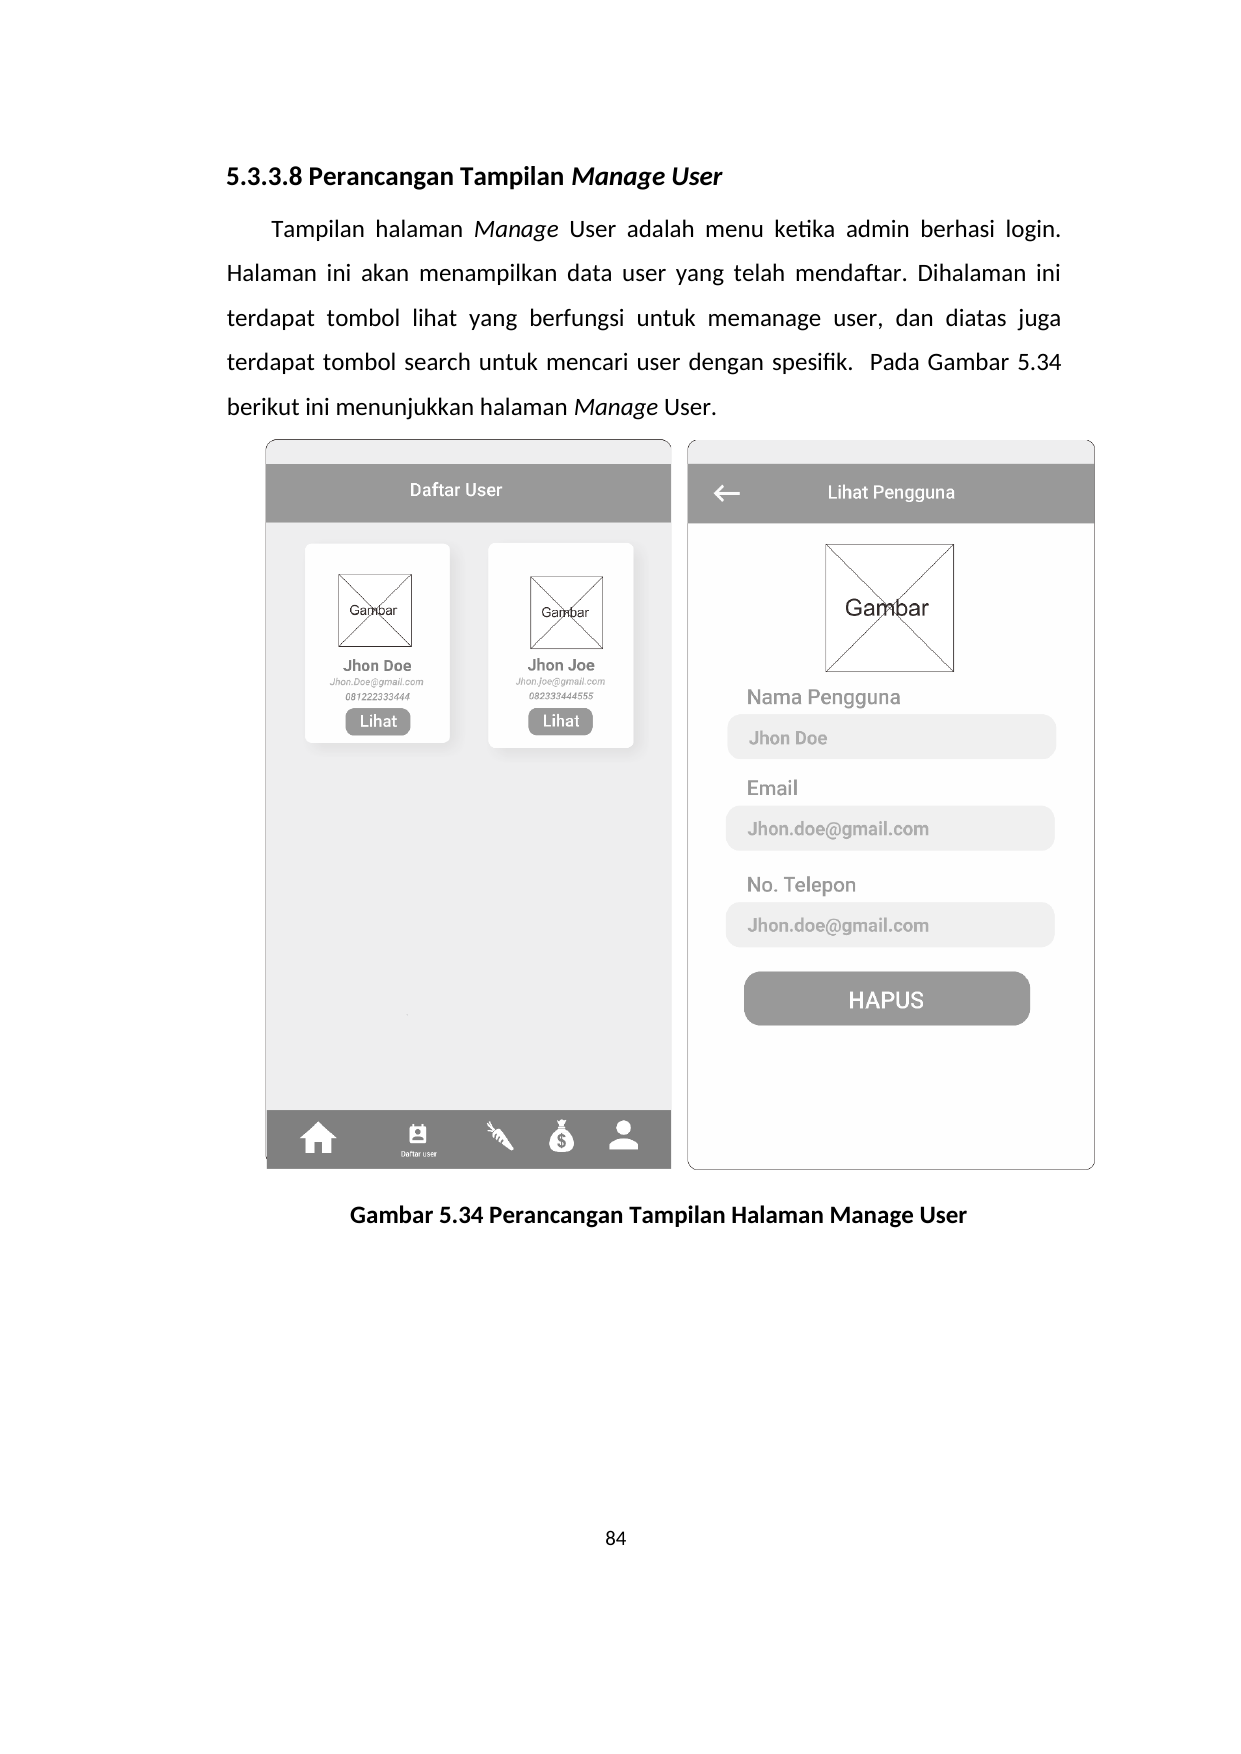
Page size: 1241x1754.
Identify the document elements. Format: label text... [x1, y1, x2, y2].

picture [265, 439, 672, 1169]
text Tampilan halaman Manage User adalah menu ketika admin berhasi login. Halaman ini akan menampilkan data user yang telah mendaftar. Dihalaman ini terdapat tombol lihat yang berfungsi untuk memanage user, dan diatas juga terdapat tombol search untuk mencari user dengan spesifik. Pada Gambar 5.34 berikut ini menunjukkan halaman Manage User. [227, 213, 1062, 422]
subtitle 5.3.3.8 Perancangan Tampilan Manage User [226, 159, 1092, 192]
picture [687, 440, 1095, 1170]
subtitle Gambar 5.34 Perancangan Tampilan Halaman Manage User [226, 1199, 1092, 1230]
